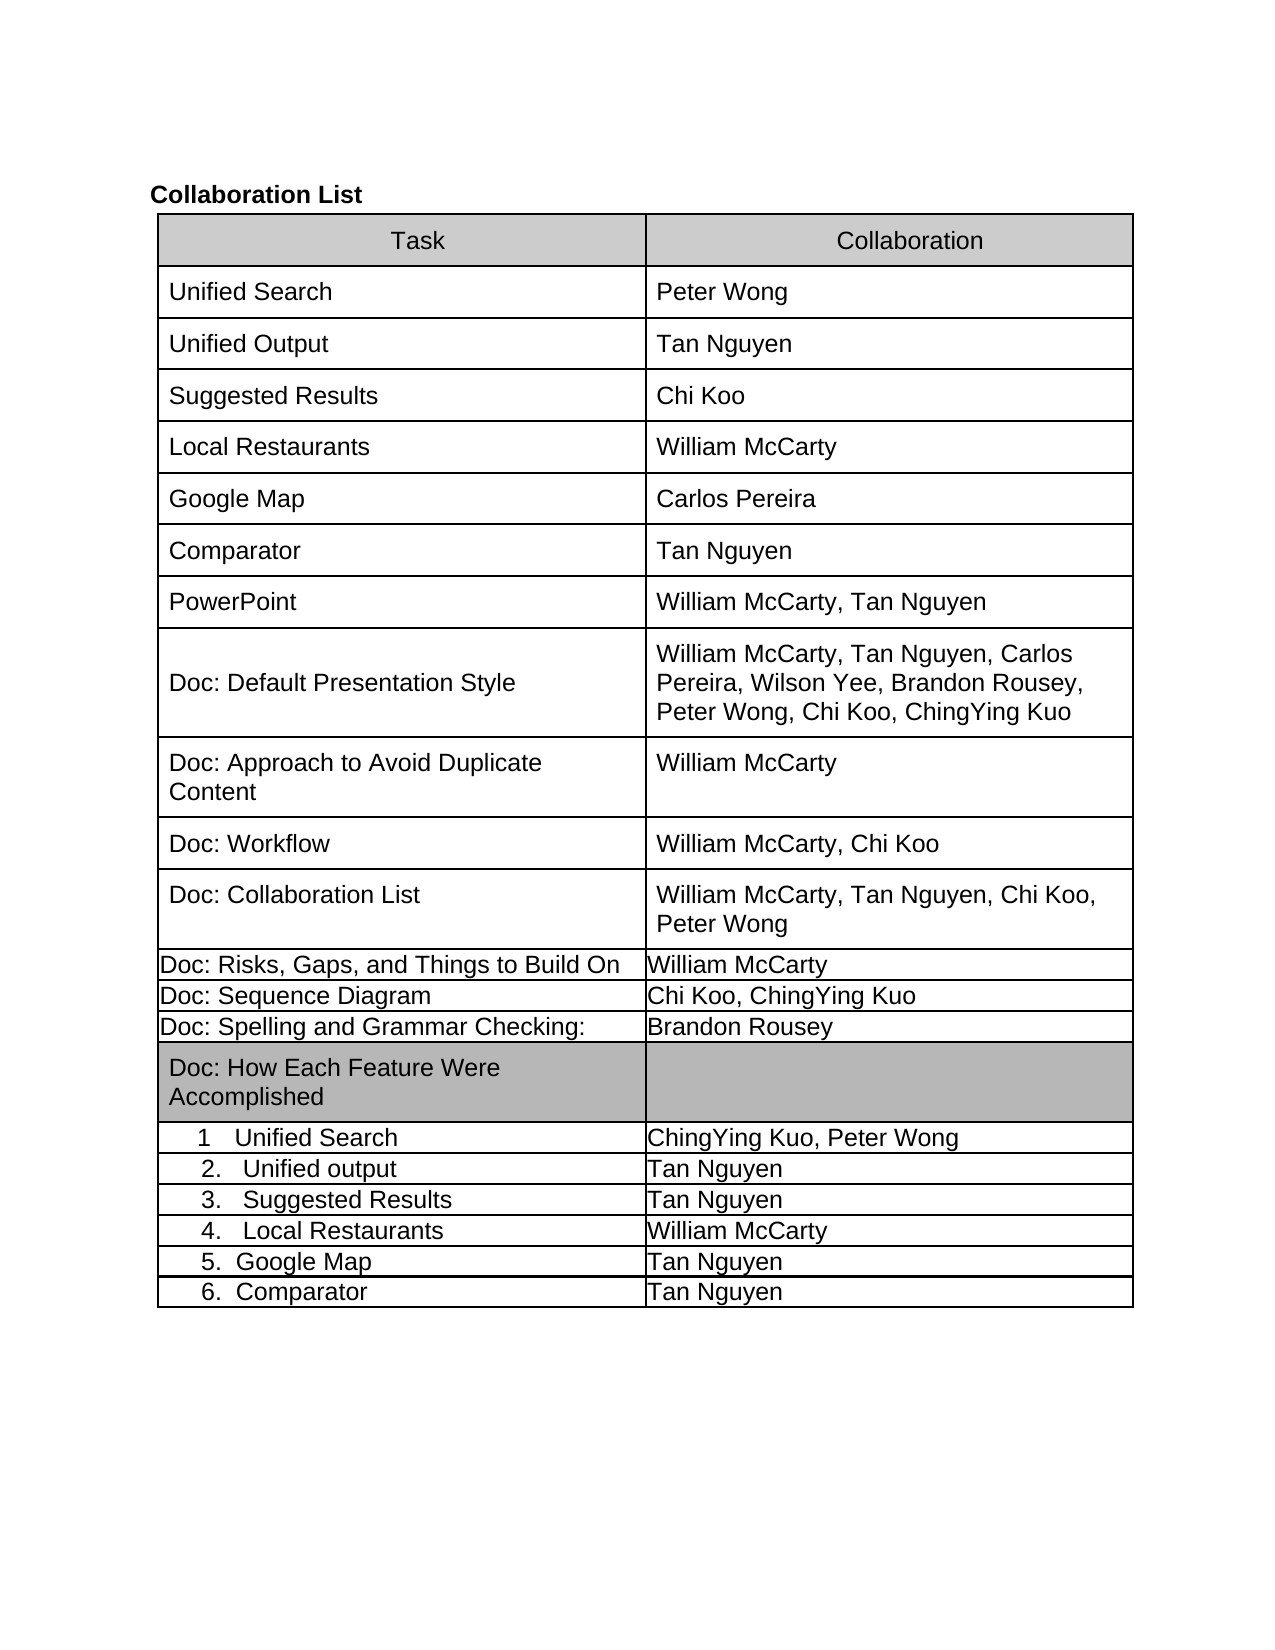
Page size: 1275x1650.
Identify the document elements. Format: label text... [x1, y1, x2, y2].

table_cell William McCarty [647, 950, 1132, 979]
table_cell ChingYing Kuo, Peter Wong [647, 1123, 1132, 1152]
table_cell William McCarty [647, 738, 1132, 816]
table_cell Tan Nguyen [647, 1185, 1132, 1214]
table_cell Doc: Default Presentation Style [159, 629, 645, 736]
table_cell Tan Nguyen [647, 525, 1132, 575]
table_cell William McCarty [647, 1216, 1132, 1244]
table_cell Tan Nguyen [647, 1247, 1132, 1275]
table_cell Doc: Approach to Avoid Duplicate Content [159, 738, 645, 816]
table_cell 4. Local Restaurants [159, 1216, 645, 1244]
table_cell Chi Koo, ChingYing Kuo [647, 981, 1132, 1010]
table_cell William McCarty, Chi Koo [647, 818, 1132, 868]
table_cell 6. Comparator [159, 1278, 645, 1306]
table_cell Doc: How Each Feature Were Accomplished [159, 1043, 645, 1121]
table_header Collaboration [647, 215, 1132, 265]
table_cell Tan Nguyen [647, 319, 1132, 368]
table_cell Doc: Spelling and Grammar Checking: [159, 1012, 645, 1041]
table_cell Unified Search [159, 1123, 645, 1152]
table_cell Carlos Pereira [647, 474, 1132, 523]
table_cell Chi Koo [647, 370, 1132, 420]
table_cell William McCarty, Tan Nguyen [647, 577, 1132, 627]
table_cell Suggested Results [159, 370, 645, 420]
table_cell William McCarty, Tan Nguyen, Carlos Pereira, Wilson Yee, Brandon Rousey, Peter Wong, Chi Koo, ChingYing Kuo [647, 629, 1132, 736]
table_cell Unified Search [159, 267, 645, 317]
table_cell Brandon Rousey [647, 1012, 1132, 1041]
table_cell Unified Output [159, 319, 645, 368]
table_cell PowerPoint [159, 577, 645, 627]
table_cell [647, 1043, 1132, 1121]
text Collaboration List [150, 180, 1125, 209]
table_cell Peter Wong [647, 267, 1132, 317]
table_cell 2. Unified output [159, 1154, 645, 1183]
table_cell William McCarty, Tan Nguyen, Chi Koo, Peter Wong [647, 870, 1132, 948]
table_cell Doc: Risks, Gaps, and Things to Build On [159, 950, 645, 979]
table_cell William McCarty [647, 422, 1132, 472]
table_cell 5. Google Map [159, 1247, 645, 1275]
table_header Task [159, 215, 645, 265]
table_cell Google Map [159, 474, 645, 523]
table_cell Tan Nguyen [647, 1154, 1132, 1183]
table_cell Doc: Collaboration List [159, 870, 645, 948]
table_cell Doc: Sequence Diagram [159, 981, 645, 1010]
table_cell 3. Suggested Results [159, 1185, 645, 1214]
table_cell Doc: Workflow [159, 818, 645, 868]
table_cell Tan Nguyen [647, 1278, 1132, 1306]
table_cell Local Restaurants [159, 422, 645, 472]
table_cell Comparator [159, 525, 645, 575]
